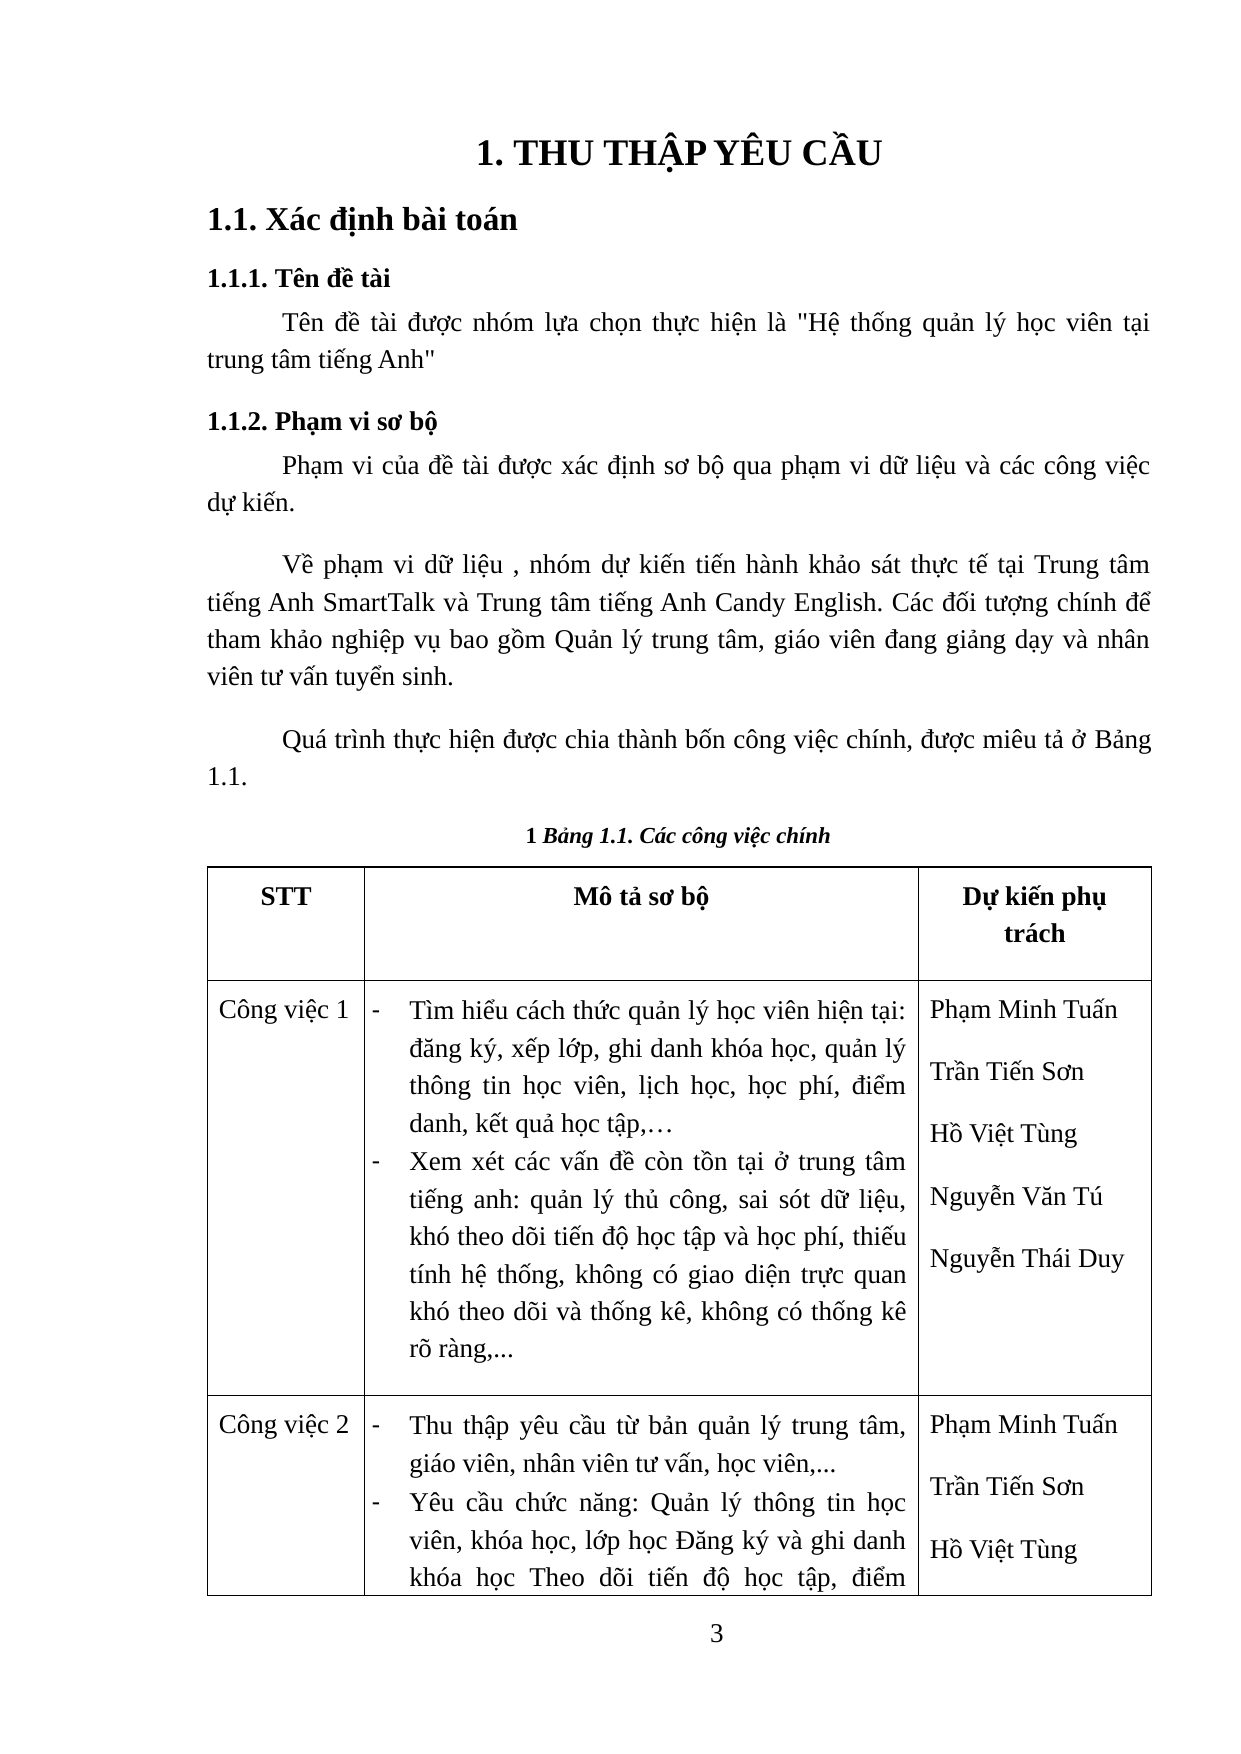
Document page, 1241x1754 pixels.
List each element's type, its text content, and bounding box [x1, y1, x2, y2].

text Phạm vi của đề tài được xác định sơ bộ qua phạm vi dữ liệu và các công việc dự kiến. [207, 449, 1152, 517]
subtitle Tên đề tài [207, 262, 1152, 293]
table_cell Tìm hiểu cách thức quản lý học viên hiện tại: đăng ký, xếp lớp, ghi danh khóa học, quản lý thông tin học viên, lịch học, học phí, điểm danh, kết quả học tập,… Xem xét các vấn đề còn tồn tại ở trung tâm tiếng anh: quản lý thủ công, sai sót dữ liệu, khó theo dõi tiến độ học tập và học phí, thiếu tính hệ thống, không có giao diện trực quan khó theo dõi và thống kê, không có thống kê rõ ràng,... [365, 981, 918, 1395]
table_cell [365, 1396, 918, 1595]
table_header Dự kiến phụ trách [919, 868, 1151, 979]
text Bảng 1.1. Các công việc chính [207, 822, 1152, 849]
table_cell Công việc 1 [208, 981, 364, 1395]
text Về phạm vi dữ liệu , nhóm dự kiến tiến hành khảo sát thực tế tại Trung tâm tiếng Anh SmartTalk và Trung tâm tiếng Anh Candy English. Các đối tượng chính để tham khảo nghiệp vụ bao gồm Quản lý trung tâm, giáo viên đang giảng dạy và nhân viên tư vấn tuyển sinh. [207, 548, 1152, 692]
table_header STT [208, 868, 364, 979]
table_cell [919, 1396, 1151, 1595]
subtitle Phạm vi sơ bộ [207, 405, 1152, 436]
text Quá trình thực hiện được chia thành bốn công việc chính, được miêu tả ở Bảng 1.1. [207, 723, 1152, 791]
subtitle Xác định bài toán [207, 199, 1152, 237]
subtitle THU THẬP YÊU CẦU [207, 131, 1152, 174]
table_cell Công việc 2 [208, 1396, 364, 1595]
table_header Mô tả sơ bộ [365, 868, 918, 979]
text Tên đề tài được nhóm lựa chọn thực hiện là "Hệ thống quản lý học viên tại trung tâm tiếng Anh" [207, 306, 1152, 374]
table_cell Phạm Minh Tuấn Trần Tiến Sơn Hồ Việt Tùng Nguyễn Văn Tú Nguyễn Thái Duy [919, 981, 1151, 1395]
